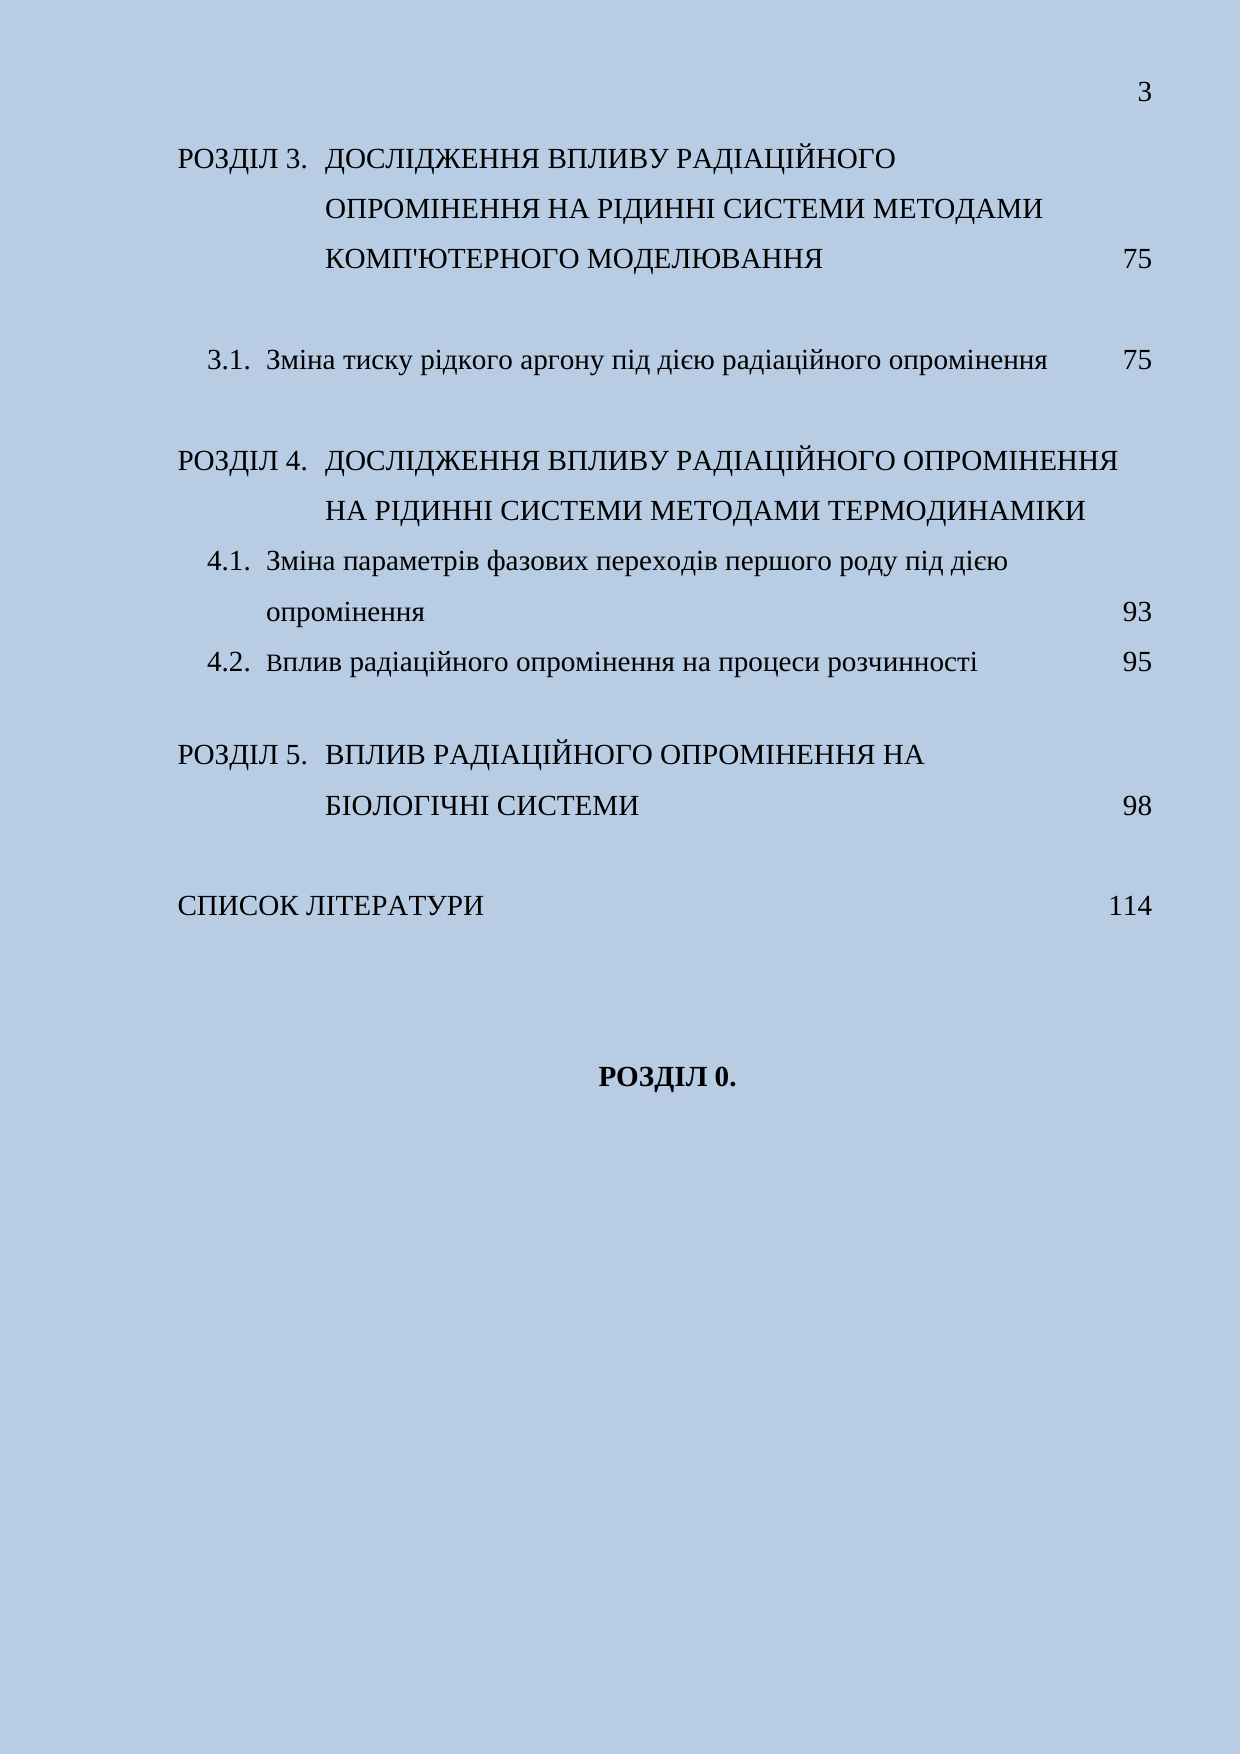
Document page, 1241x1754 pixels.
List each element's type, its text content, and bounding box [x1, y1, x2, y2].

text СПИСОК ЛІТЕРАТУРИ 114 [177, 888, 1152, 922]
list ВПЛИВ РАДІАЦІЙНОГО ОПРОМІНЕННЯ НА БІОЛОГІЧНІ СИСТЕМИ 98 [177, 737, 1093, 821]
list ДОСЛІДЖЕННЯ ВПЛИВУ РАДІАЦІЙНОГО ОПРОМІНЕННЯ НА РІДИННІ СИСТЕМИ МЕТОДАМИ ТЕРМОДИНАМІКИ [177, 443, 1152, 527]
list Вплив радіаційного опромінення на процеси розчинності 95 [207, 644, 1078, 677]
list ДОСЛІДЖЕННЯ ВПЛИВУ РАДІАЦІЙНОГО ОПРОМІНЕННЯ НА РІДИННІ СИСТЕМИ МЕТОДАМИ КОМП'ЮТЕРНОГО МОДЕЛЮВАННЯ 75 [177, 141, 1093, 275]
list Зміна тиску рідкого аргону під дією радіаційного опромінення 75 [207, 342, 1107, 376]
list Зміна параметрів фазових переходів першого роду під дією опромінення 93 [207, 543, 1093, 627]
